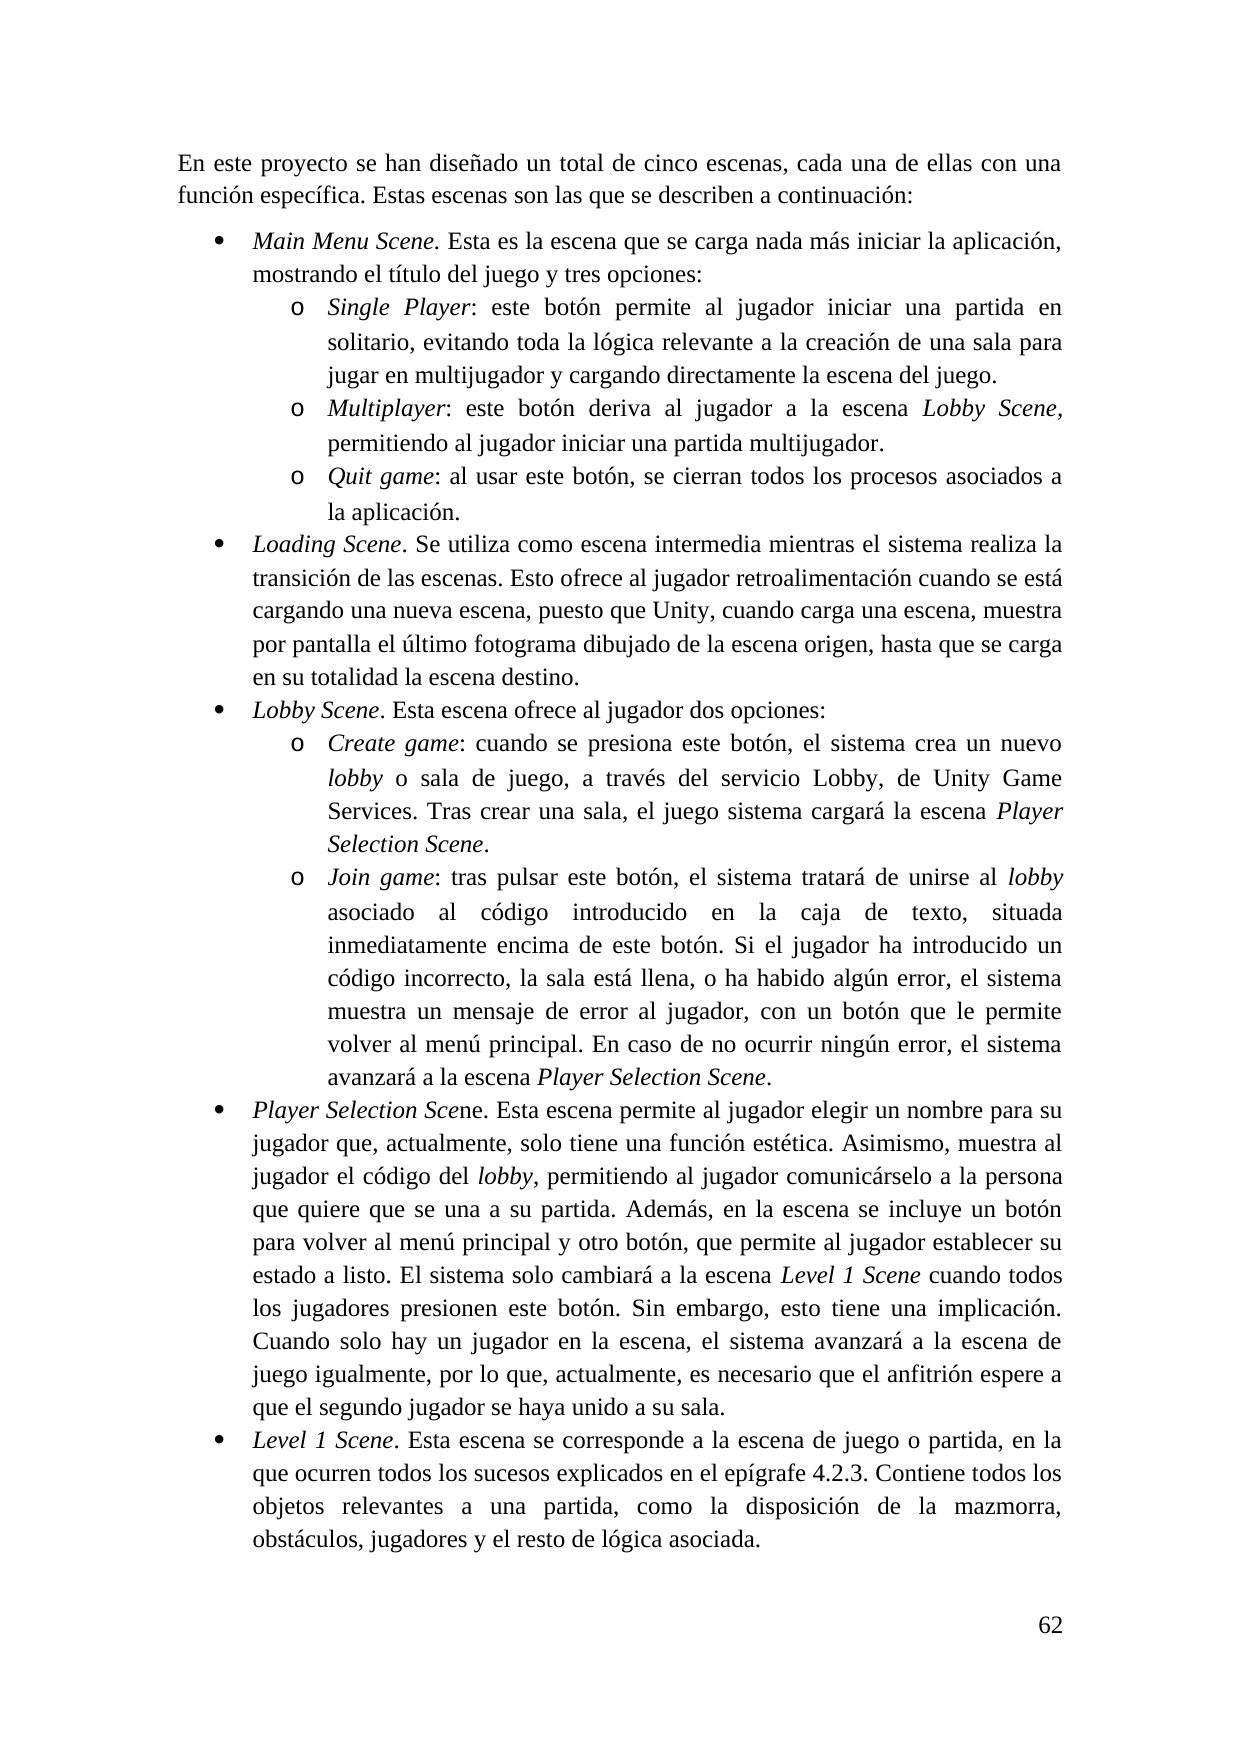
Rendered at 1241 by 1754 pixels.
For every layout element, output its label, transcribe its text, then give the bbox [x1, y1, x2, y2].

list Level 1 Scene. Esta escena se corresponde a la escena de juego o partida, en la que ocurren todos los sucesos explicados en el epígrafe 4.2.3. Contiene todos los objetos relevantes a una partida, como la disposición de la mazmorra, obstáculos, jugadores y el resto de lógica asociada. [215, 1425, 1063, 1553]
list Single Player: este botón permite al jugador iniciar una partida en solitario, evitando toda la lógica relevante a la creación de una sala para jugar en multijugador y cargando directamente la escena del juego. [290, 292, 1063, 389]
list Quit game: al usar este botón, se cierran todos los procesos asociados a la aplicación. [290, 461, 1063, 525]
list Lobby Scene. Esta escena ofrece al jugador dos opciones: [215, 695, 1063, 723]
list Player Selection Scene. Esta escena permite al jugador elegir un nombre para su jugador que, actualmente, solo tiene una función estética. Asimismo, muestra al jugador el código del lobby, permitiendo al jugador comunicárselo a la persona que quiere que se una a su partida. Además, en la escena se incluye un botón para volver al menú principal y otro botón, que permite al jugador establecer su estado a listo. El sistema solo cambiará a la escena Level 1 Scene cuando todos los jugadores presionen este botón. Sin embargo, esto tiene una implicación. Cuando solo hay un jugador en la escena, el sistema avanzará a la escena de juego igualmente, por lo que, actualmente, es necesario que el anfitrión espere a que el segundo jugador se haya unido a su sala. [215, 1095, 1063, 1421]
list Loading Scene. Se utiliza como escena intermedia mientras el sistema realiza la transición de las escenas. Esto ofrece al jugador retroalimentación cuando se está cargando una nueva escena, puesto que Unity, cuando carga una escena, muestra por pantalla el último fotograma dibujado de la escena origen, hasta que se carga en su totalidad la escena destino. [215, 529, 1063, 690]
list Main Menu Scene. Esta es la escena que se carga nada más iniciar la aplicación, mostrando el título del juego y tres opciones: [215, 226, 1063, 288]
list Multiplayer: este botón deriva al jugador a la escena Lobby Scene, permitiendo al jugador iniciar una partida multijugador. [290, 393, 1063, 457]
list Join game: tras pulsar este botón, el sistema tratará de unirse al lobby asociado al código introducido en la caja de texto, situada inmediatamente encima de este botón. Si el jugador ha introducido un código incorrecto, la sala está llena, o ha habido algún error, el sistema muestra un mensaje de error al jugador, con un botón que le permite volver al menú principal. En caso de no ocurrir ningún error, el sistema avanzará a la escena Player Selection Scene. [290, 862, 1063, 1091]
list Create game: cuando se presiona este botón, el sistema crea un nuevo lobby o sala de juego, a través del servicio Lobby, de Unity Game Services. Tras crear una sala, el juego sistema cargará la escena Player Selection Scene. [290, 728, 1063, 858]
text En este proyecto se han diseñado un total de cinco escenas, cada una de ellas con una función específica. Estas escenas son las que se describen a continuación: [177, 148, 1063, 209]
